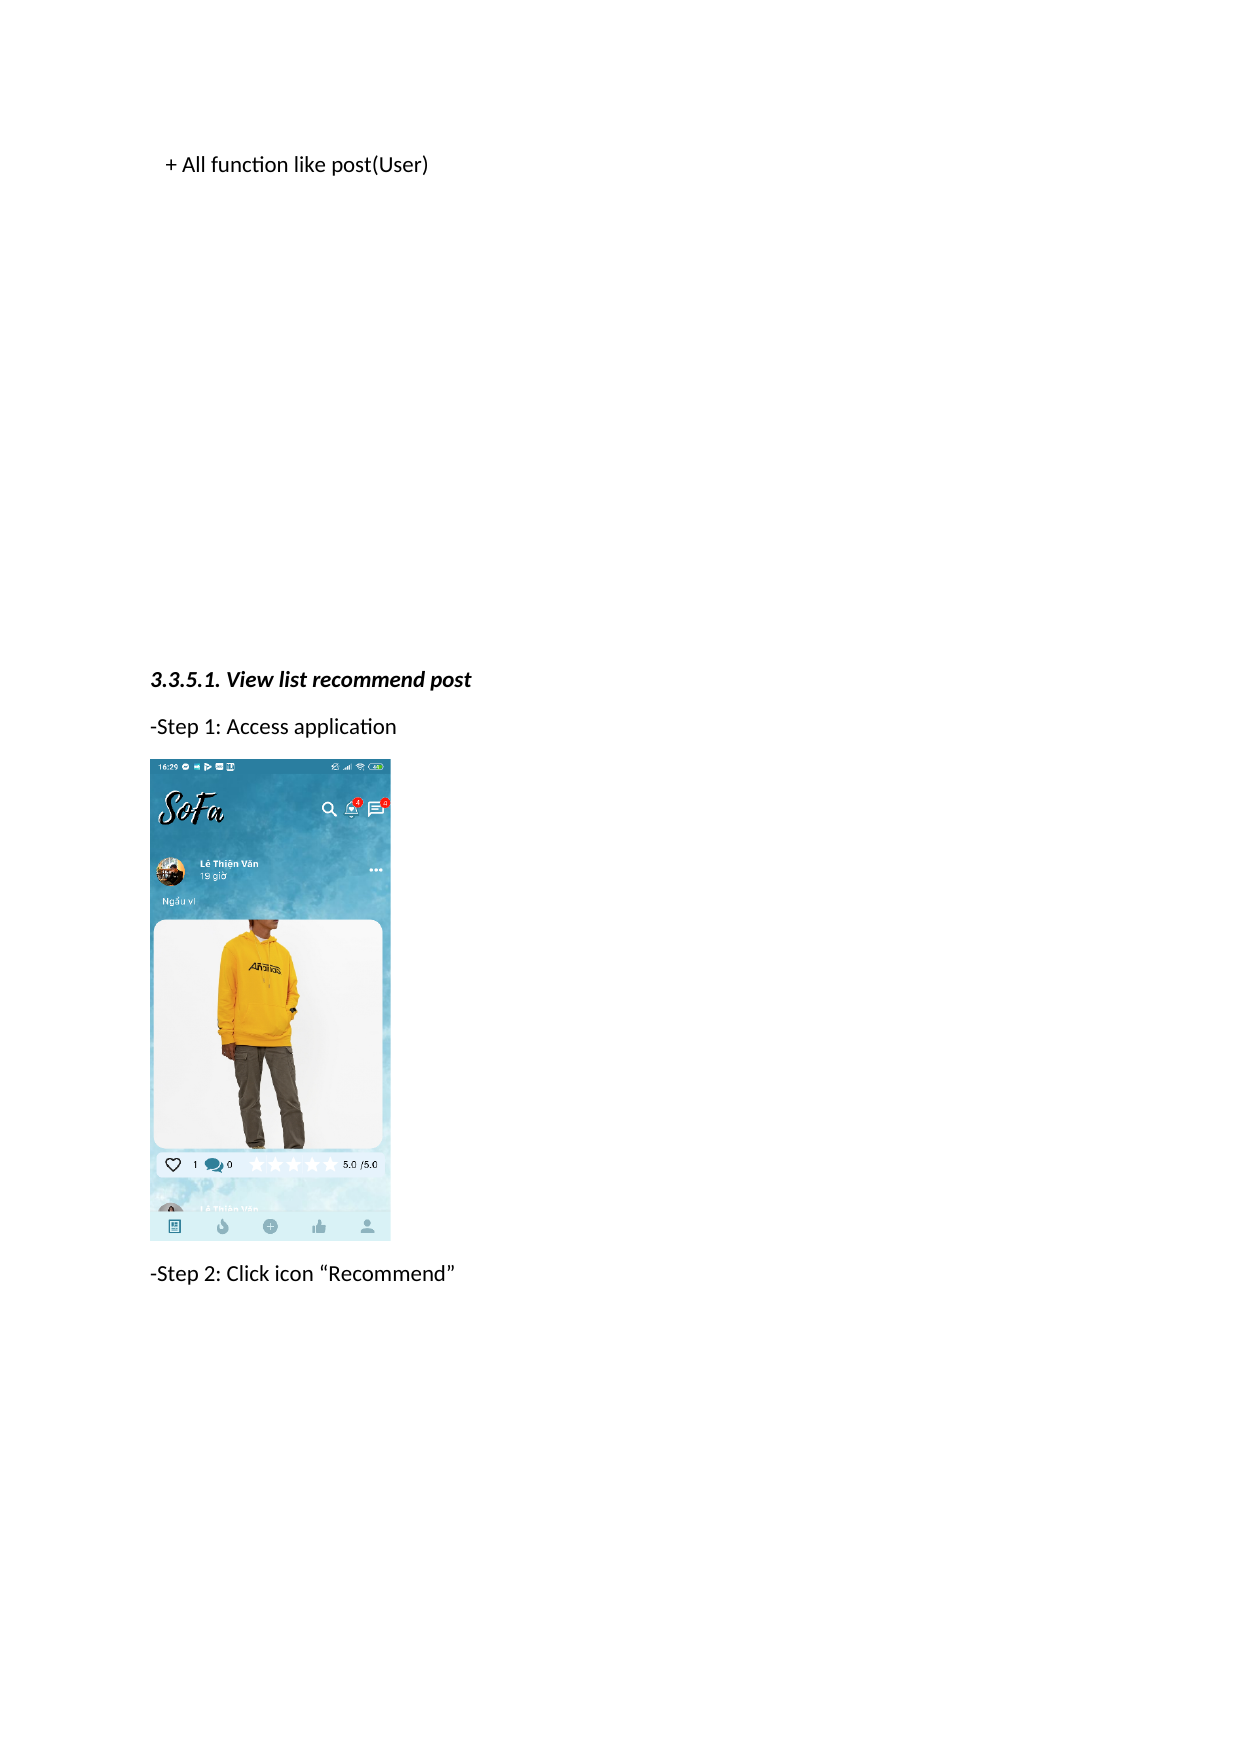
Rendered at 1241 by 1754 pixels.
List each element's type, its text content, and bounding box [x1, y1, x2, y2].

text -Step 1: Access application [150, 712, 1093, 741]
picture [150, 759, 391, 1241]
text -Step 2: Click icon “Recommend” [150, 1259, 1093, 1287]
text + All function like post(User) [150, 150, 1093, 178]
text 3.3.5.1. View list recommend post [150, 666, 1093, 694]
